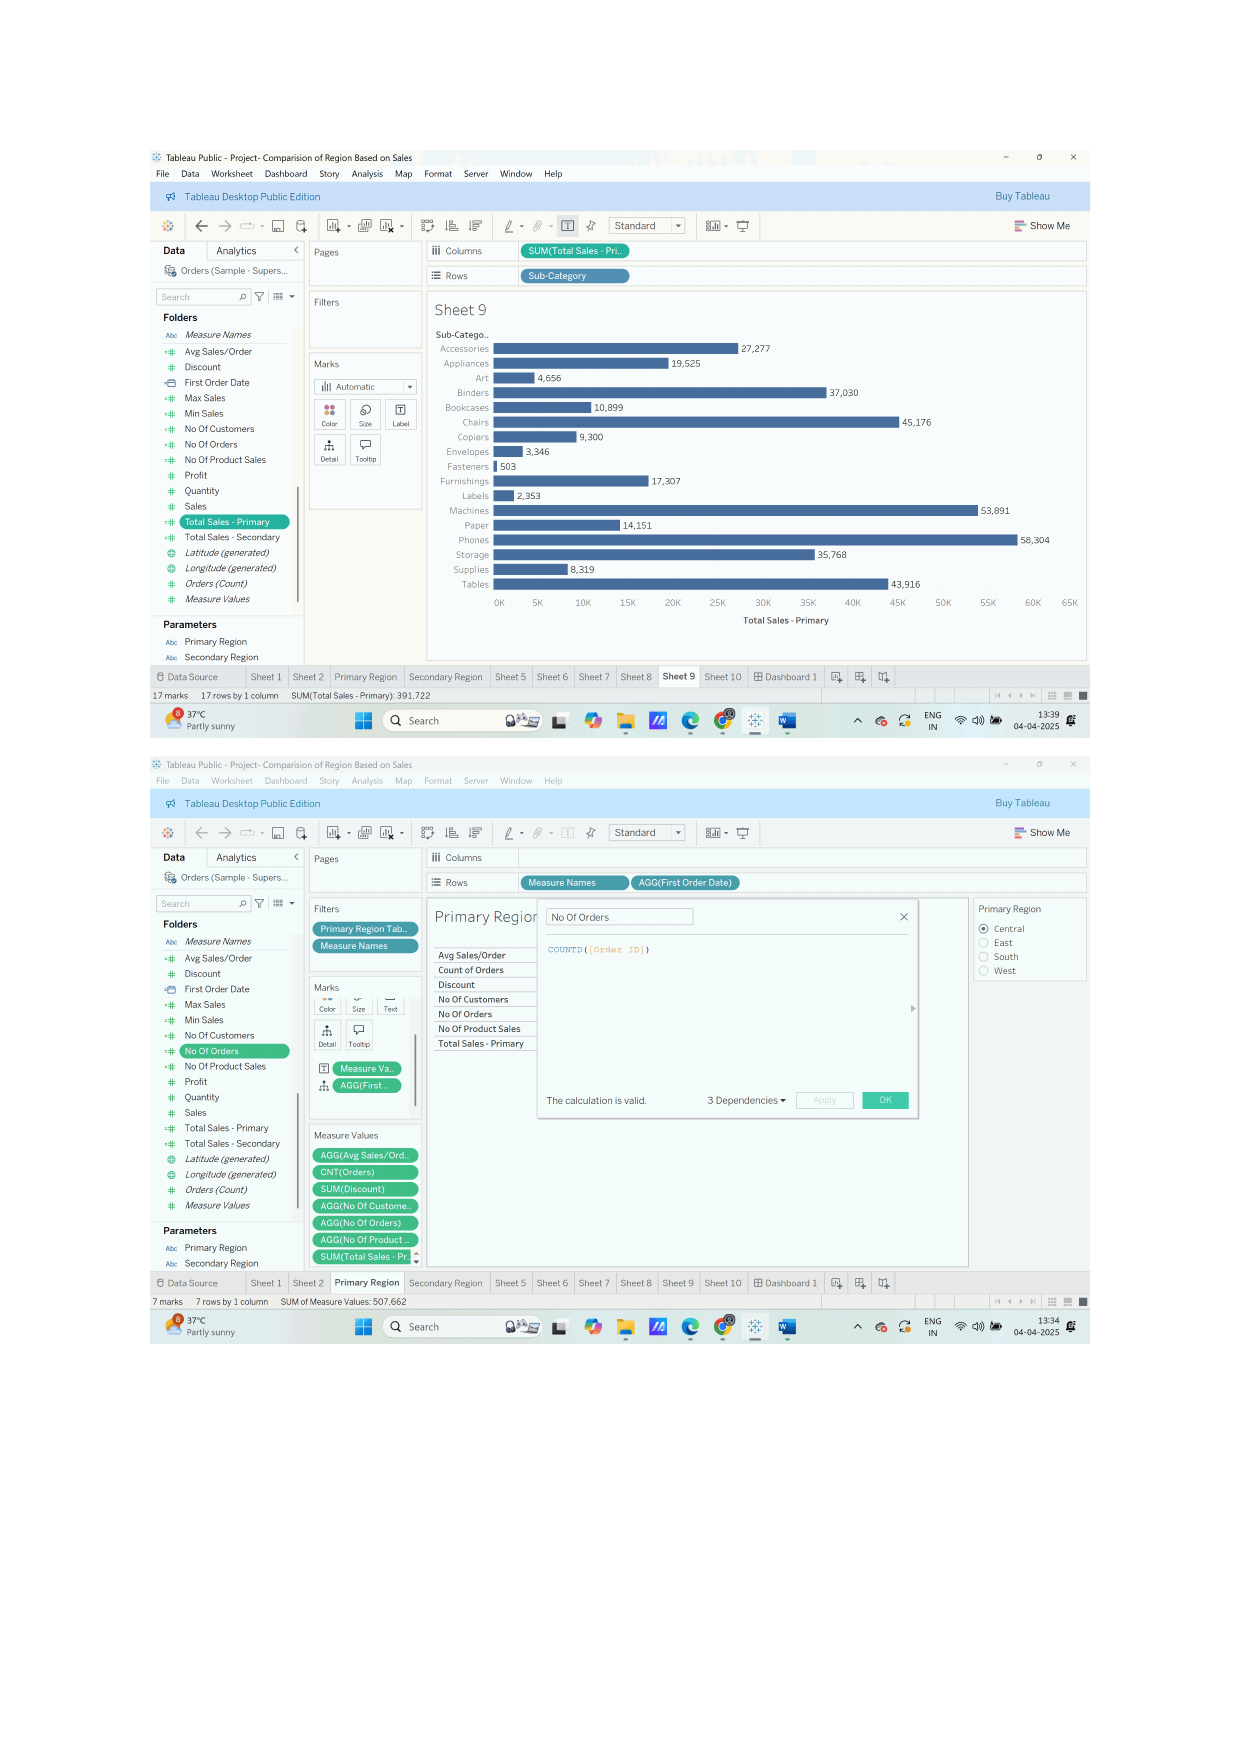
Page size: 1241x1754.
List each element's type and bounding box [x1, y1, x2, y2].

picture [150, 756, 1091, 1344]
picture [150, 150, 1091, 738]
